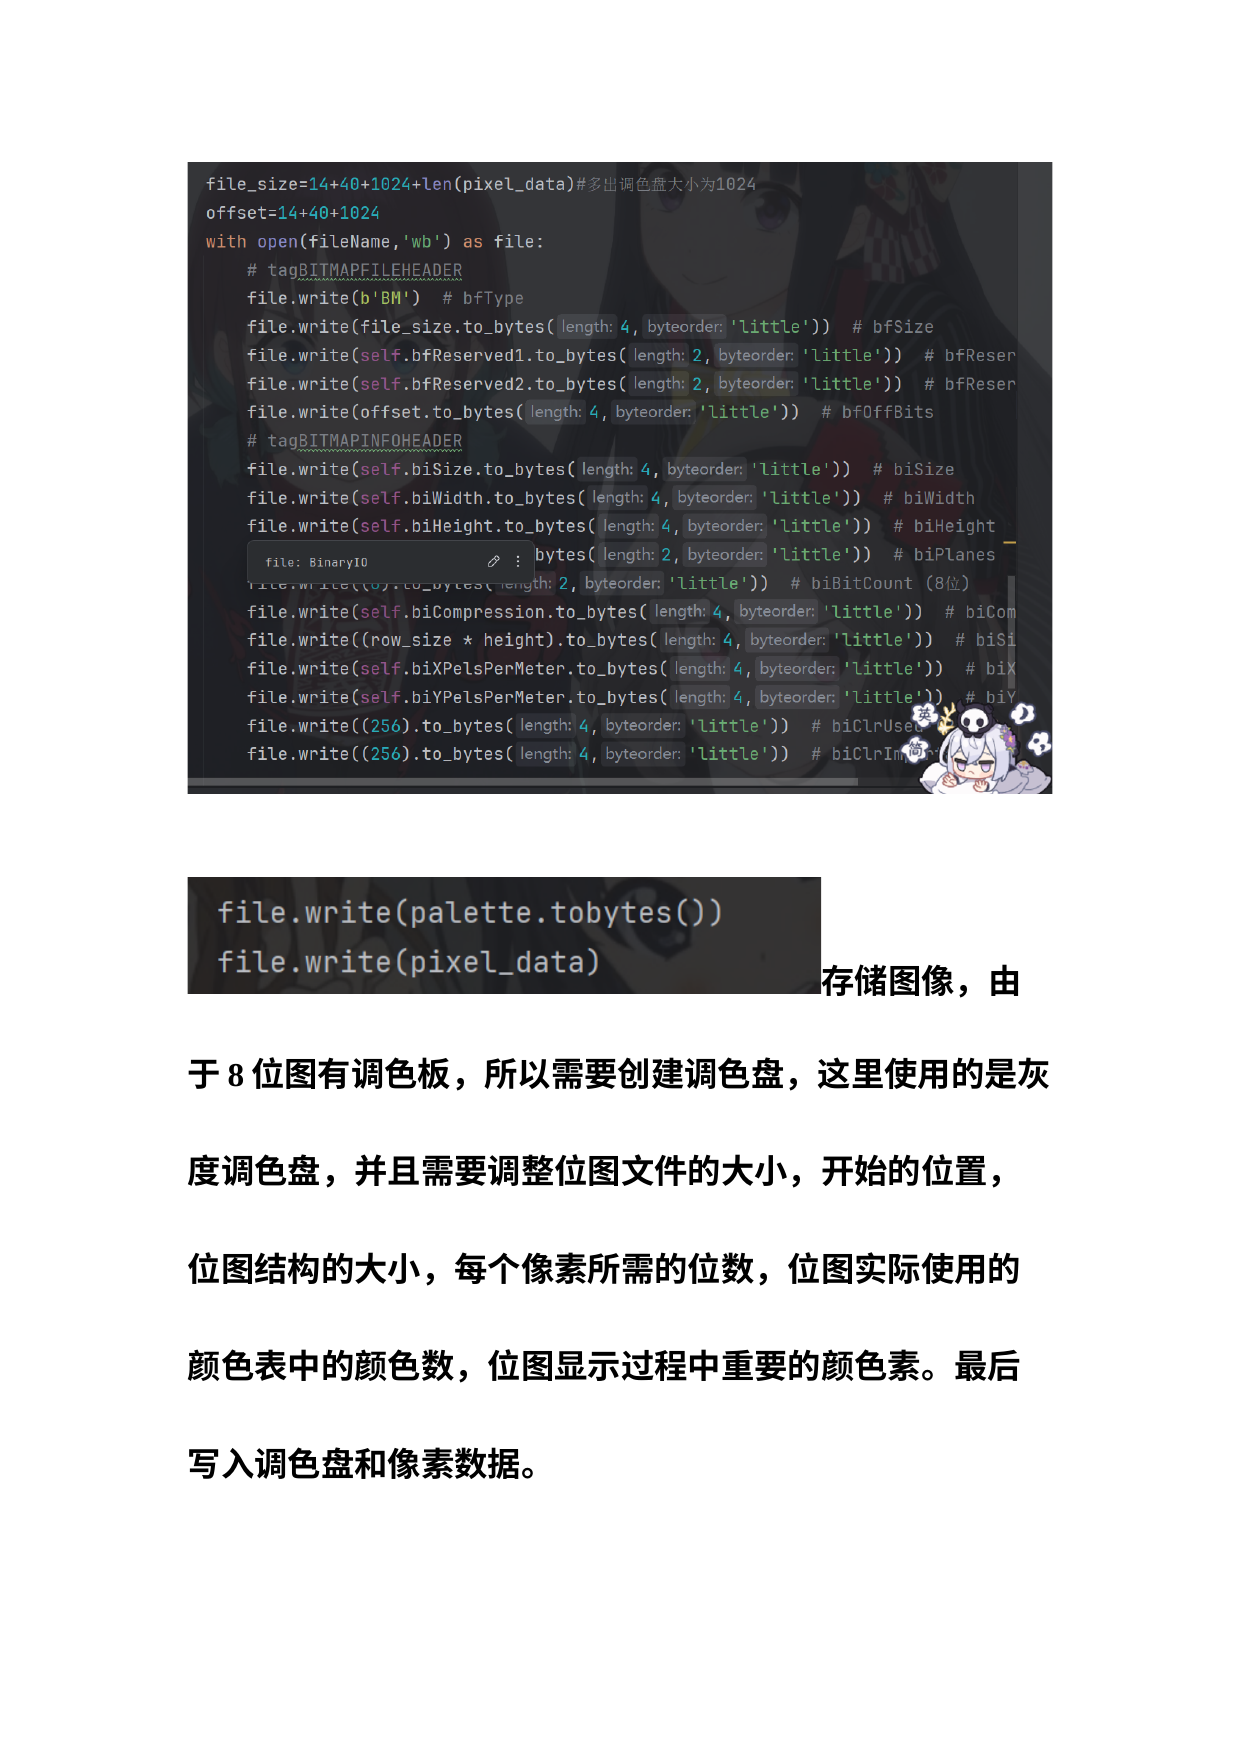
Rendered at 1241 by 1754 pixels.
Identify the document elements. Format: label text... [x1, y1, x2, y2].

picture [187, 877, 822, 994]
picture [187, 162, 1053, 794]
text 存储图像，由于8位图有调色板，所以需要创建调色盘，这里使用的是灰度调色盘，并且需要调整位图文件的大小，开始的位置，位图结构的大小，每个像素所需的位数，位图实际使用的颜色表中的颜色数，位图显示过程中重要的颜色素。最后写入调色盘和像素数据。 [187, 794, 1053, 1494]
